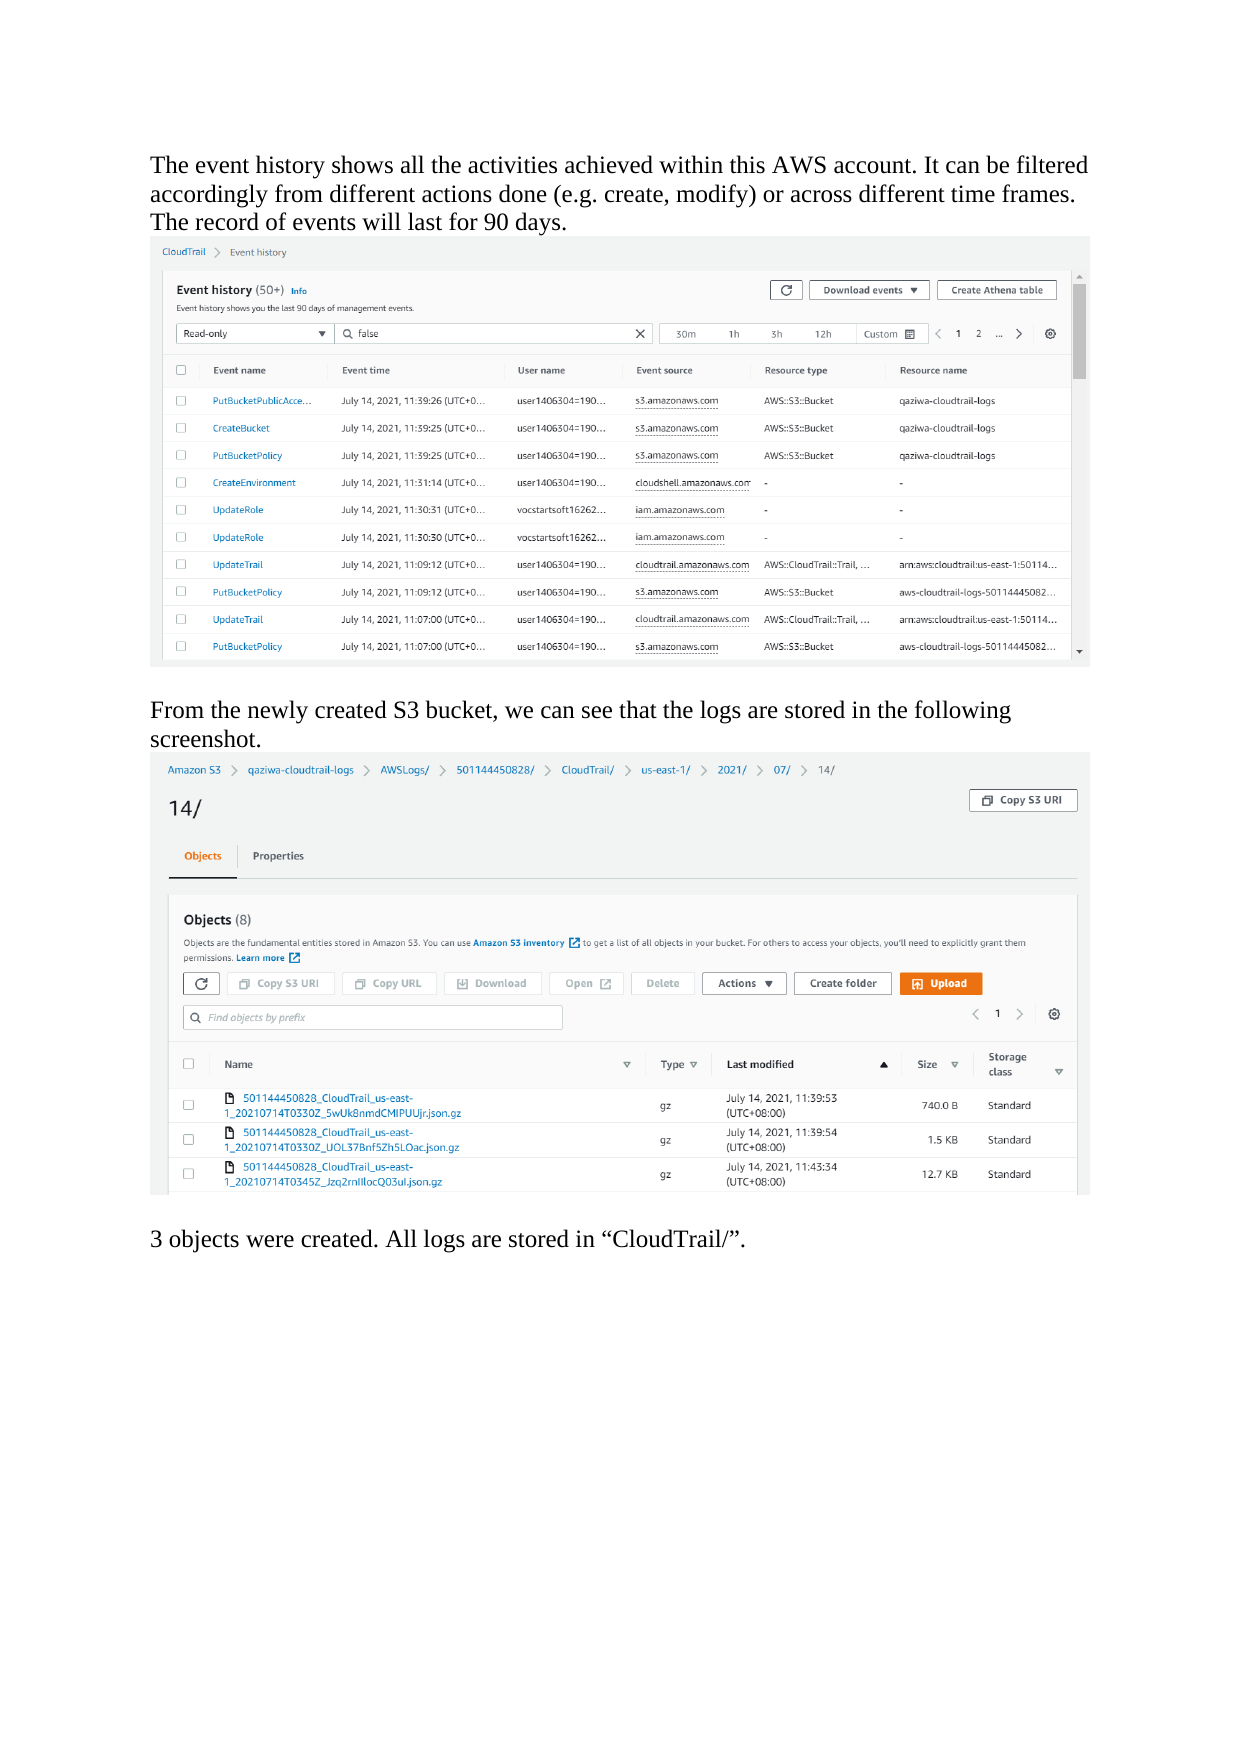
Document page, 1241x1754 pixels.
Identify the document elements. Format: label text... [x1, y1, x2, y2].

text From the newly created S3 bucket, we can see that the logs are stored in the following screenshot. [150, 695, 1090, 752]
text The event history shows all the activities achieved within this AWS account. It can be filtered accordingly from different actions done (e.g. create, modify) or across different time frames. The record of events will last for 90 days. [150, 150, 1090, 236]
picture [150, 752, 1091, 1195]
text 3 objects were created. All logs are stored in “CloudTrail/”. [150, 1224, 1090, 1252]
picture [150, 236, 1091, 667]
